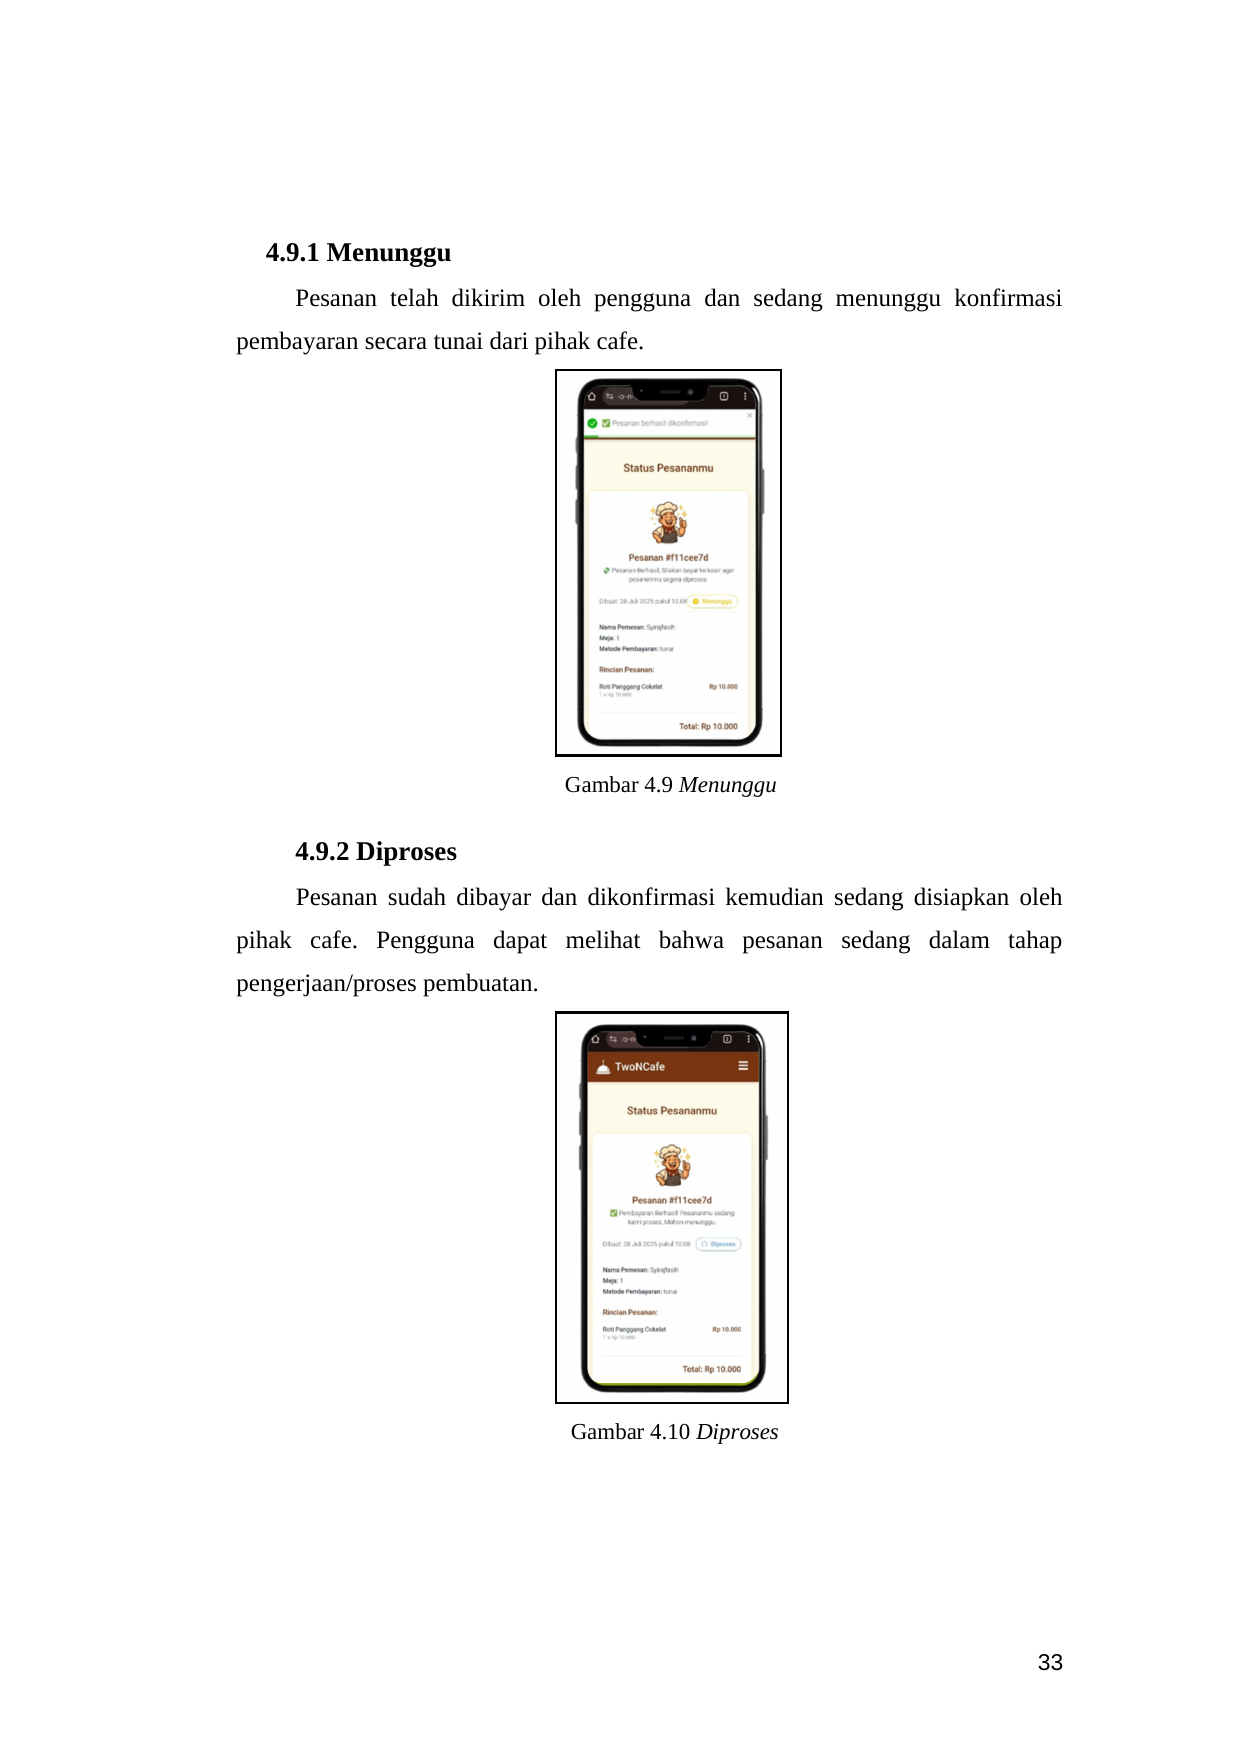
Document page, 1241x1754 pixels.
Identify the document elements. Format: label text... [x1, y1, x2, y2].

picture [557, 371, 780, 754]
text Pesanan sudah dibayar dan dikonfirmasi kemudian sedang disiapkan oleh pihak cafe. Pengguna dapat melihat bahwa pesanan sedang dalam tahap pengerjaan/proses pembuatan. [236, 882, 1063, 997]
subtitle 4.9.1 Menunggu [236, 236, 1063, 267]
picture [557, 1014, 787, 1402]
subtitle 4.9.2 Diproses [236, 835, 1063, 867]
subtitle Gambar 4.9 Menunggu [461, 771, 1063, 797]
subtitle Gambar 4.10 Diproses [536, 1418, 1063, 1444]
text Pesanan telah dikirim oleh pengguna dan sedang menunggu konfirmasi pembayaran secara tunai dari pihak cafe. [236, 283, 1063, 355]
